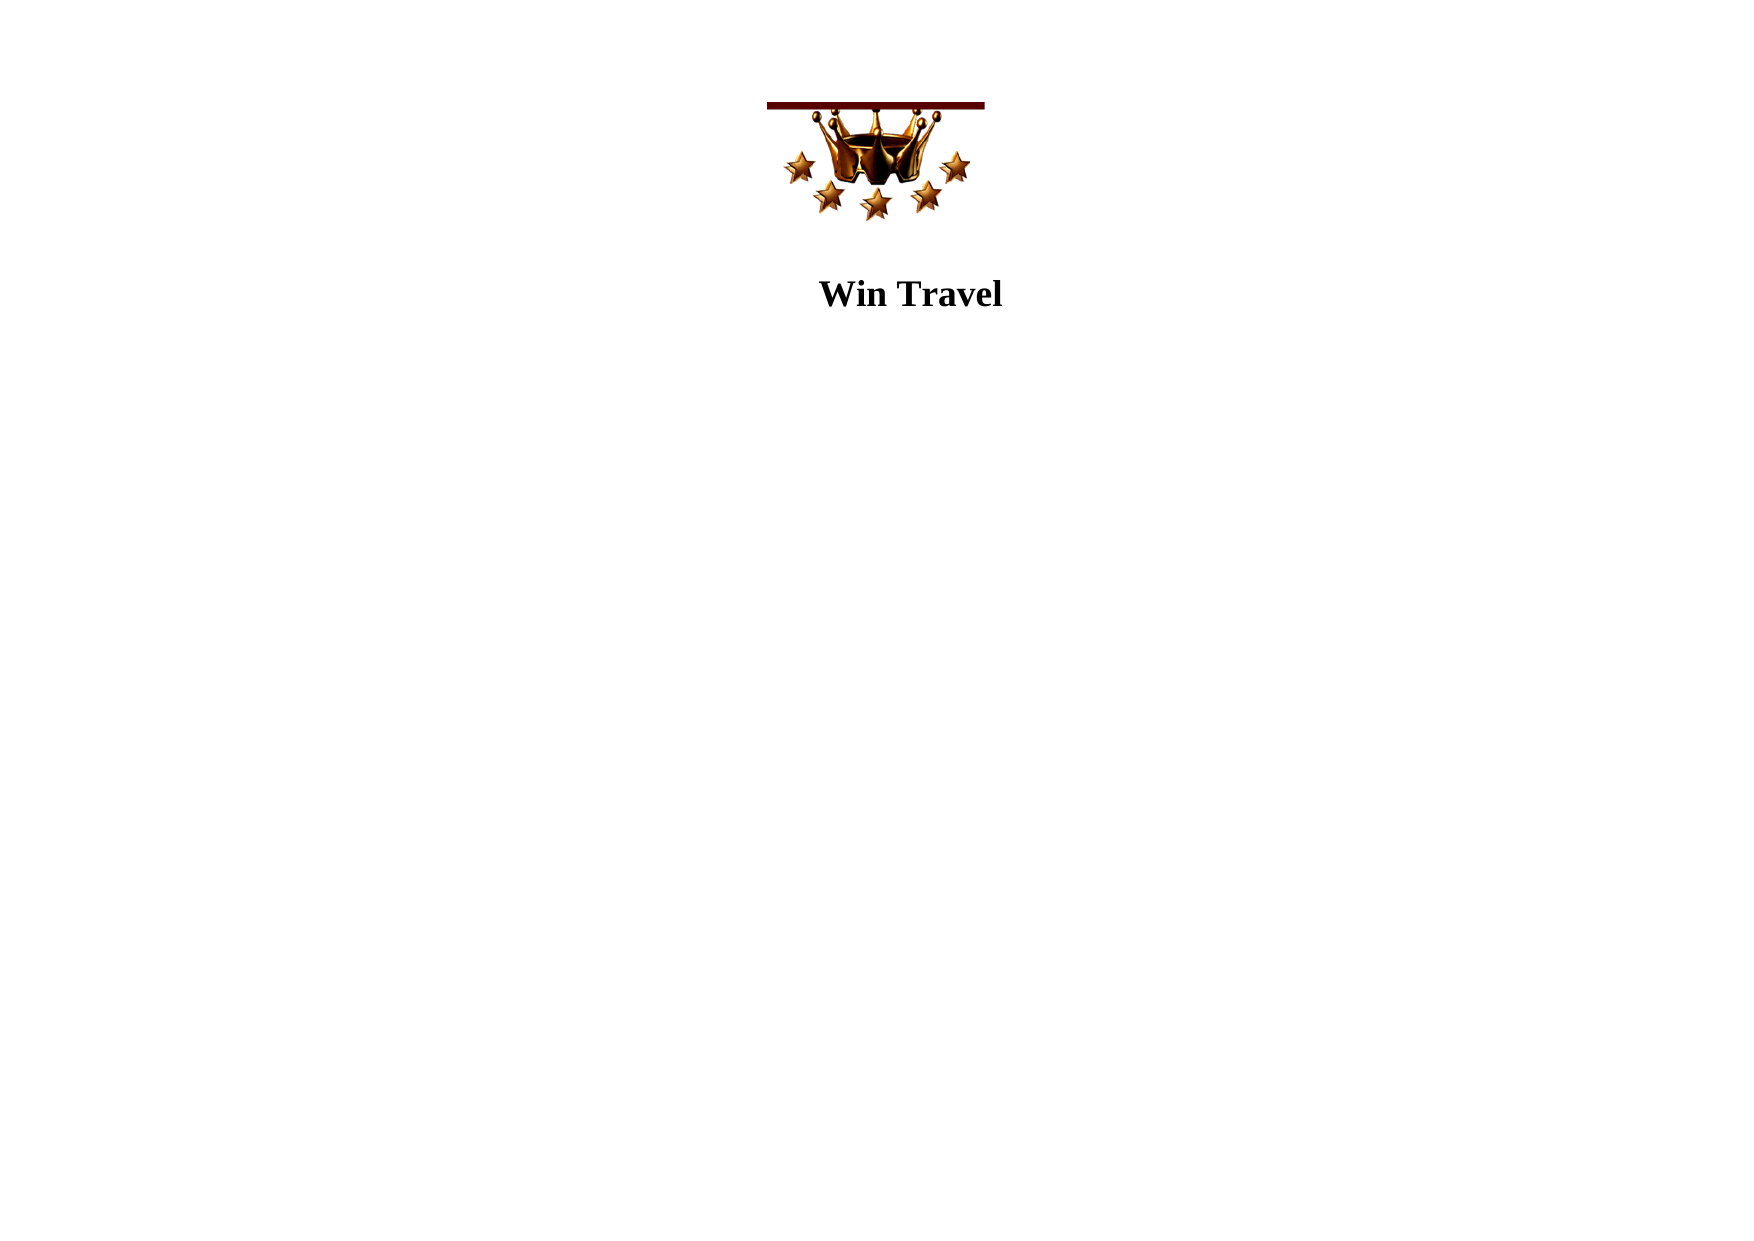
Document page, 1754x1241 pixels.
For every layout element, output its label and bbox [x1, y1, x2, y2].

picture [767, 102, 985, 221]
